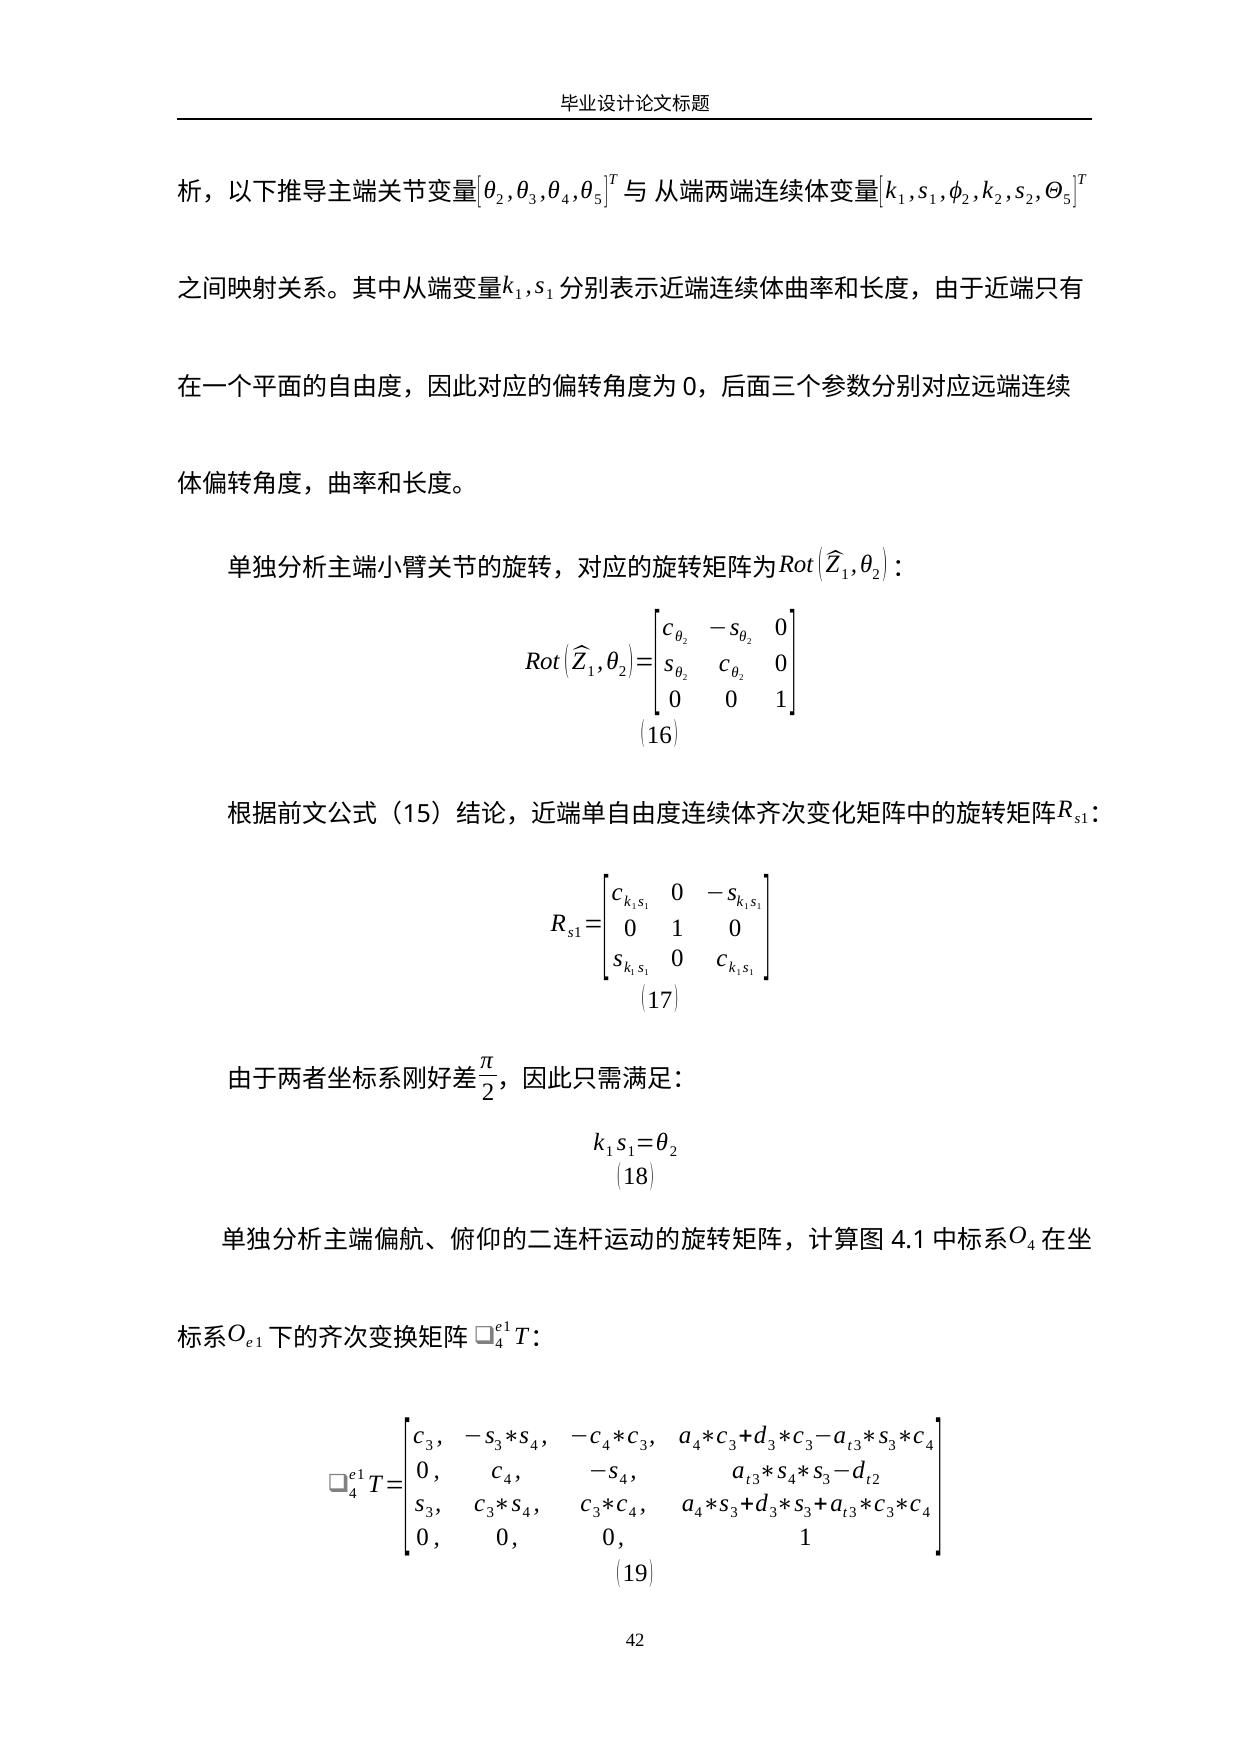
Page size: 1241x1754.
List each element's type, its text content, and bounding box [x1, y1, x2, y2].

text 单独分析主端小臂关节的旋转，对应的旋转矩阵为 ： [177, 533, 1092, 598]
text 根据前文公式（15）结论，近端单自由度连续体齐次变化矩阵中的旋转矩阵： [177, 779, 1092, 844]
text 单独分析主端偏航、俯仰的二连杆运动的旋转矩阵，计算图4.1中标系 在坐标系 下的齐次变换矩阵 ： [177, 1205, 1092, 1368]
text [177, 157, 1092, 514]
text 由于两者坐标系刚好差，因此只需满足： [177, 1044, 1092, 1109]
